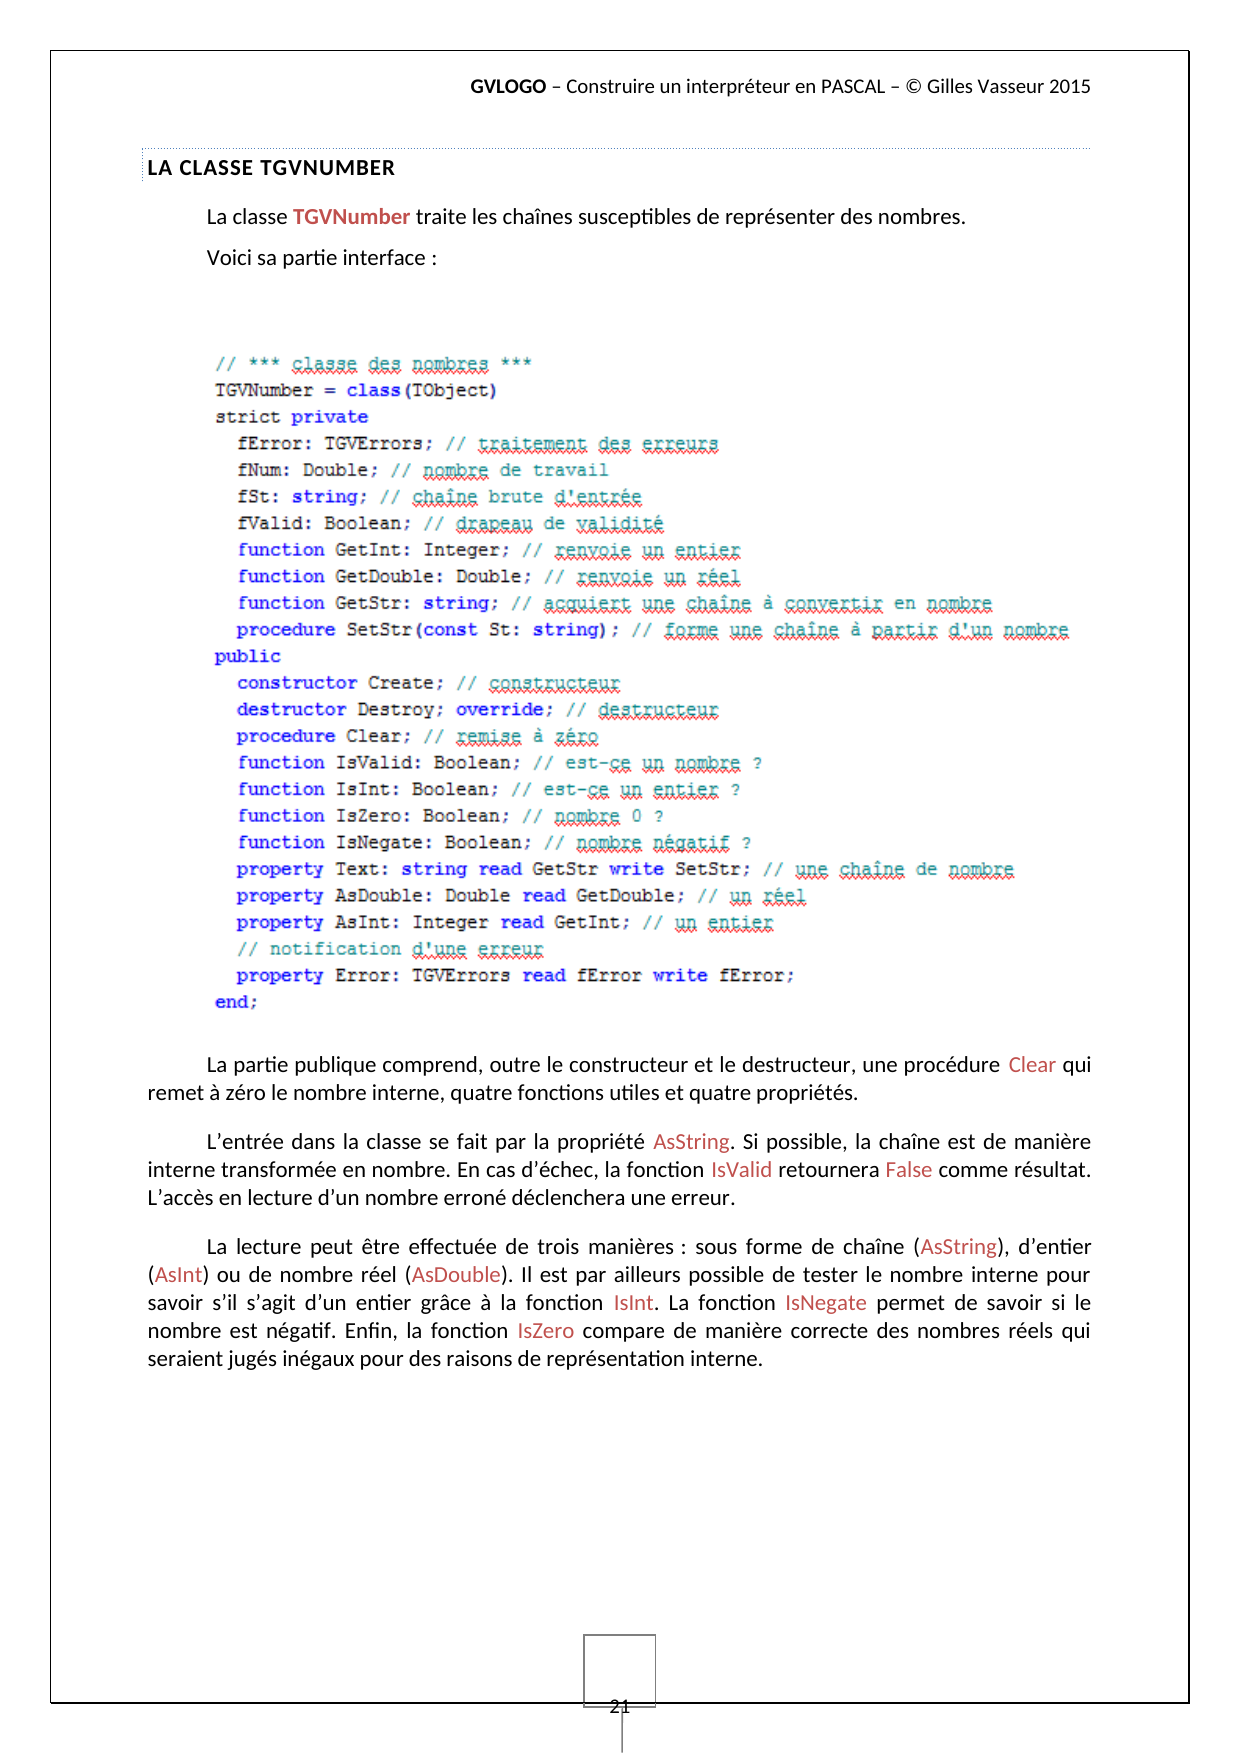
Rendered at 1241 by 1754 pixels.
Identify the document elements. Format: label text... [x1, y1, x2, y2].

picture [206, 340, 1096, 1030]
text L’entrée dans la classe se fait par la propriété AsString. Si possible, la chaîne est de manière interne transformée en nombre. En cas d’échec, la fonction IsValid retournera False comme résultat. L’accès en lecture d’un nombre erroné déclenchera une erreur. [147, 1127, 1092, 1211]
subtitle La classe TGVNumber [142, 148, 1092, 181]
text La classe TGVNumber traite les chaînes susceptibles de représenter des nombres. [147, 202, 1092, 230]
text Voici sa partie interface : [147, 243, 1092, 271]
text La lecture peut être effectuée de trois manières : sous forme de chaîne (AsString), d’entier (AsInt) ou de nombre réel (AsDouble). Il est par ailleurs possible de tester le nombre interne pour savoir s’il s’agit d’un entier grâce à la fonction IsInt. La fonction IsNegate permet de savoir si le nombre est négatif. Enfin, la fonction IsZero compare de manière correcte des nombres réels qui seraient jugés inégaux pour des raisons de représentation interne. [147, 1232, 1092, 1372]
text La partie publique comprend, outre le constructeur et le destructeur, une procédure Clear qui remet à zéro le nombre interne, quatre fonctions utiles et quatre propriétés. [147, 1050, 1092, 1106]
